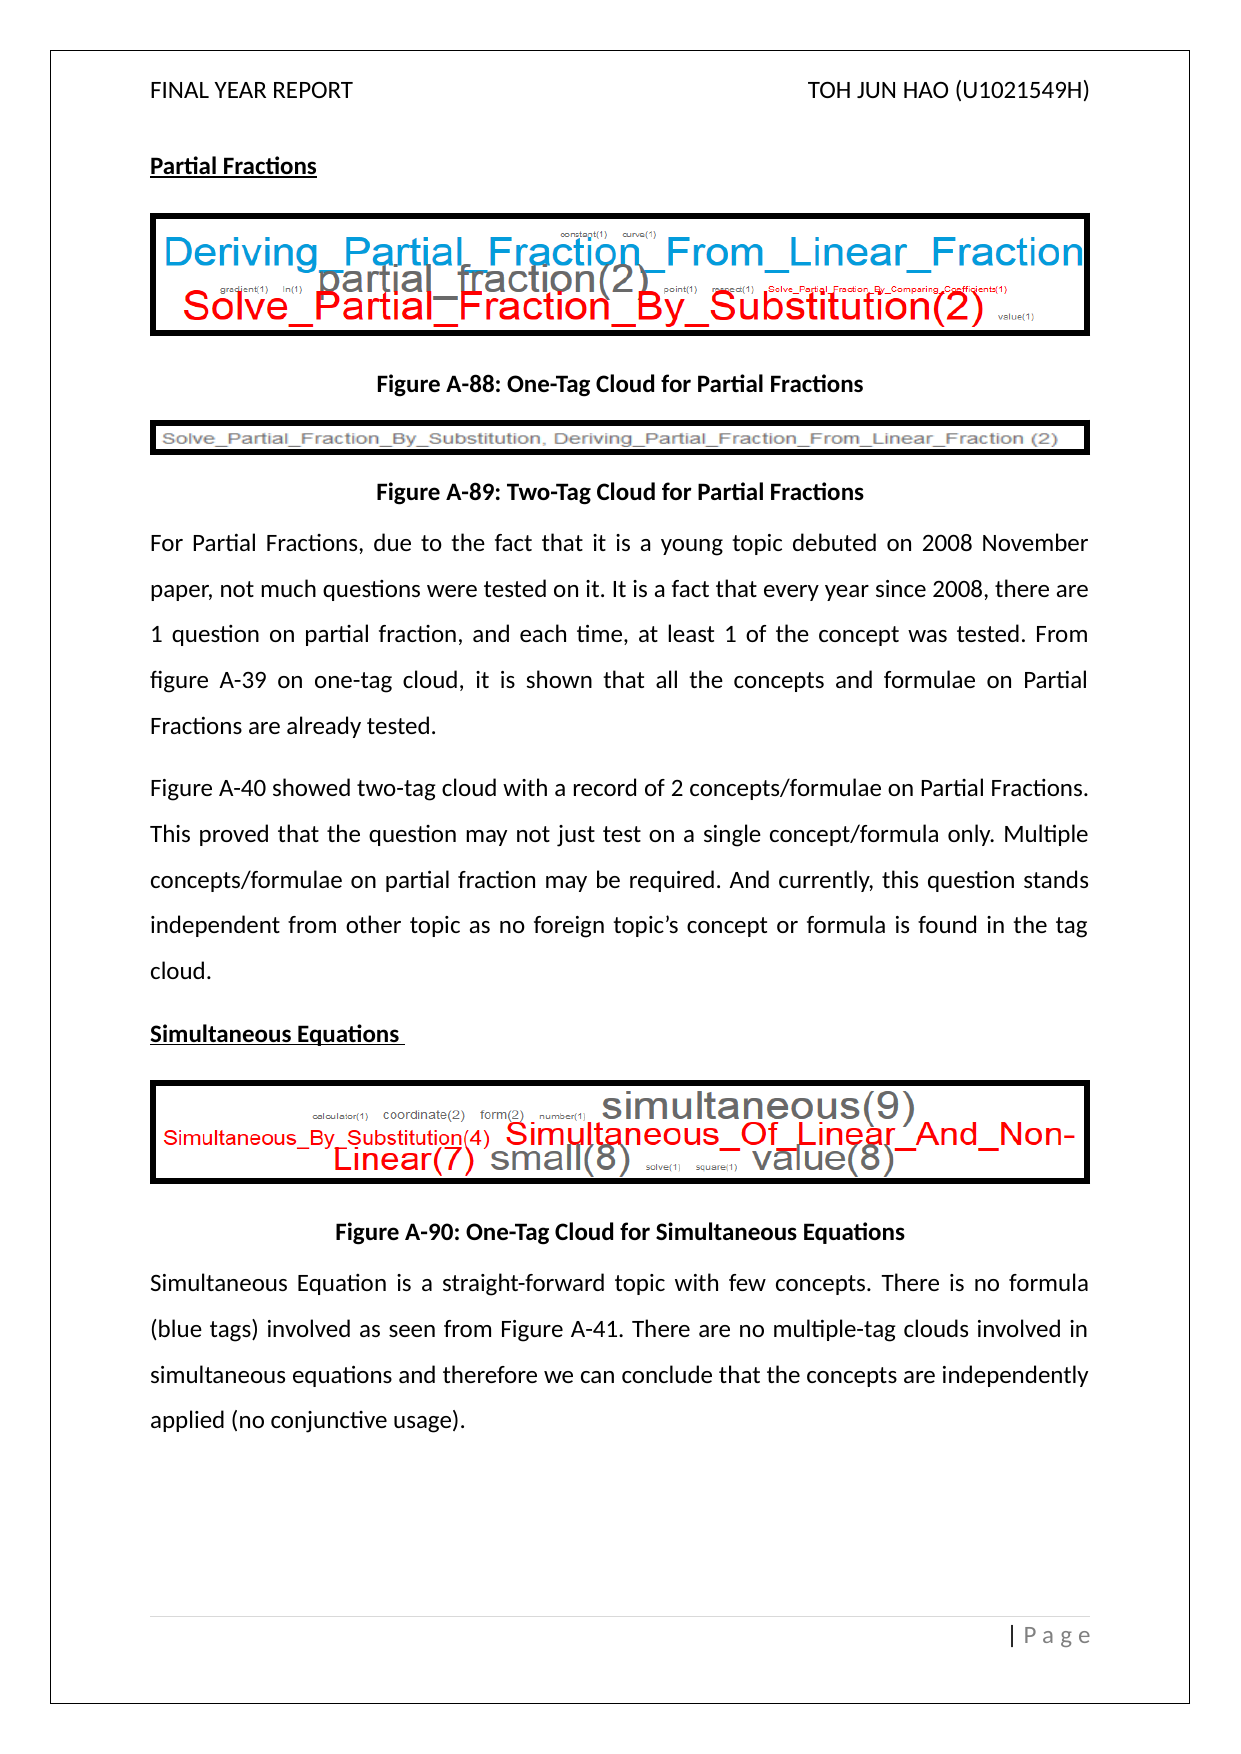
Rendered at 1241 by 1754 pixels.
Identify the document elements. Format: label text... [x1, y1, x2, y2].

picture [156, 1086, 1084, 1178]
text Partial Fractions [150, 150, 1090, 181]
text Simultaneous Equations [150, 1018, 1090, 1048]
picture [156, 219, 1084, 330]
text Figure A-40 showed two-tag cloud with a record of 2 concepts/formulae on Partial Fractions. This proved that the question may not just test on a single concept/formula only. Multiple concepts/formulae on partial fraction may be required. And currently, this question stands independent from other topic as no foreign topic’s concept or formula is found in the tag cloud. [150, 772, 1090, 986]
text For Partial Fractions, due to the fact that it is a young topic debuted on 2008 November paper, not much questions were tested on it. It is a fact that every year since 2008, there are 1 question on partial fraction, and each time, at least 1 of the concept was tested. From figure A-39 on one-tag cloud, it is shown that all the concepts and formulae on Partial Fractions are already tested. [150, 527, 1090, 741]
picture [156, 426, 1084, 449]
text Simultaneous Equation is a straight-forward topic with few concepts. There is no formula (blue tags) involved as seen from Figure A-41. There are no multiple-tag clouds involved in simultaneous equations and therefore we can conclude that the concepts are independently applied (no conjunctive usage). [150, 1267, 1090, 1435]
